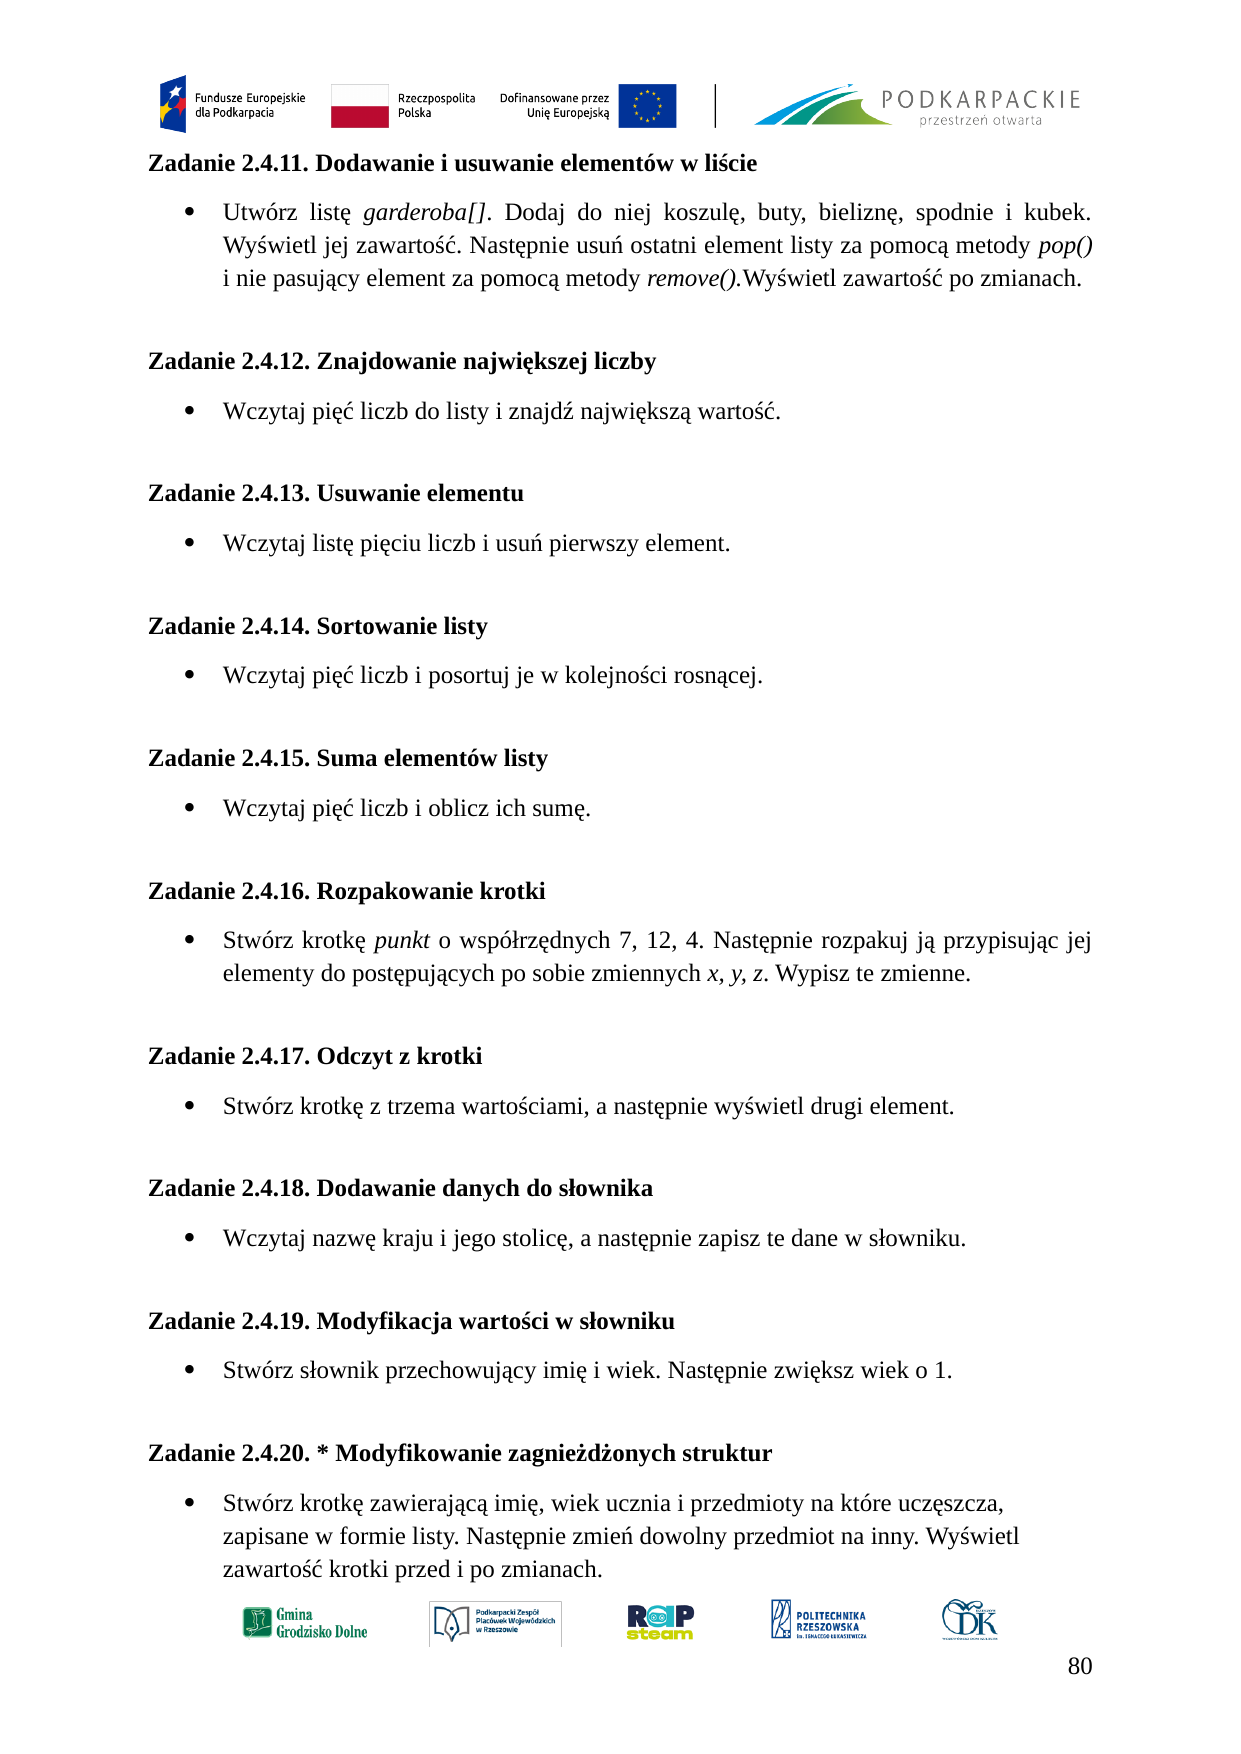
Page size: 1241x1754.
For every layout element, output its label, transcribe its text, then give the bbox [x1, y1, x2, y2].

text Zadanie 2.4.17. Odczyt z krotki [148, 1041, 1092, 1070]
picture [242, 1585, 998, 1652]
list Wczytaj pięć liczb i posortuj je w kolejności rosnącej. [185, 661, 1092, 689]
text Zadanie 2.4.14. Sortowanie listy [148, 611, 1092, 640]
text Zadanie 2.4.16. Rozpakowanie krotki [148, 876, 1092, 904]
list Stwórz krotkę punkt o współrzędnych 7, 12, 4. Następnie rozpakuj ją przypisując jej elementy do postępujących po sobie zmiennych x, y, z. Wypisz te zmienne. [185, 925, 1092, 987]
picture [147, 60, 1093, 148]
text Zadanie 2.4.13. Usuwanie elementu [148, 478, 1092, 507]
list Wczytaj pięć liczb do listy i znajdź największą wartość. [185, 396, 1092, 424]
text Zadanie 2.4.11. Dodawanie i usuwanie elementów w liście [148, 148, 1092, 176]
list Wczytaj pięć liczb i oblicz ich sumę. [185, 793, 1092, 822]
text Zadanie 2.4.19. Modyfikacja wartości w słowniku [148, 1306, 1092, 1335]
list Wczytaj nazwę kraju i jego stolicę, a następnie zapisz te dane w słowniku. [185, 1223, 1092, 1252]
text Zadanie 2.4.20. * Modyfikowanie zagnieżdżonych struktur [148, 1438, 1092, 1467]
text Zadanie 2.4.12. Znajdowanie największej liczby [148, 346, 1092, 375]
list Utwórz listę garderoba[]. Dodaj do niej koszulę, buty, bieliznę, spodnie i kubek. Wyświetl jej zawartość. Następnie usuń ostatni element listy za pomocą metody pop() i nie pasujący element za pomocą metody remove().Wyświetl zawartość po zmianach. [185, 197, 1092, 292]
list Stwórz krotkę z trzema wartościami, a następnie wyświetl drugi element. [185, 1091, 1092, 1119]
text Zadanie 2.4.15. Suma elementów listy [148, 743, 1092, 772]
text Zadanie 2.4.18. Dodawanie danych do słownika [148, 1173, 1092, 1202]
list Stwórz słownik przechowujący imię i wiek. Następnie zwiększ wiek o 1. [185, 1356, 1092, 1384]
list Wczytaj listę pięciu liczb i usuń pierwszy element. [185, 528, 1092, 557]
list Stwórz krotkę zawierającą imię, wiek ucznia i przedmioty na które uczęszcza, zapisane w formie listy. Następnie zmień dowolny przedmiot na inny. Wyświetl zawartość krotki przed i po zmianach. [185, 1488, 1092, 1583]
